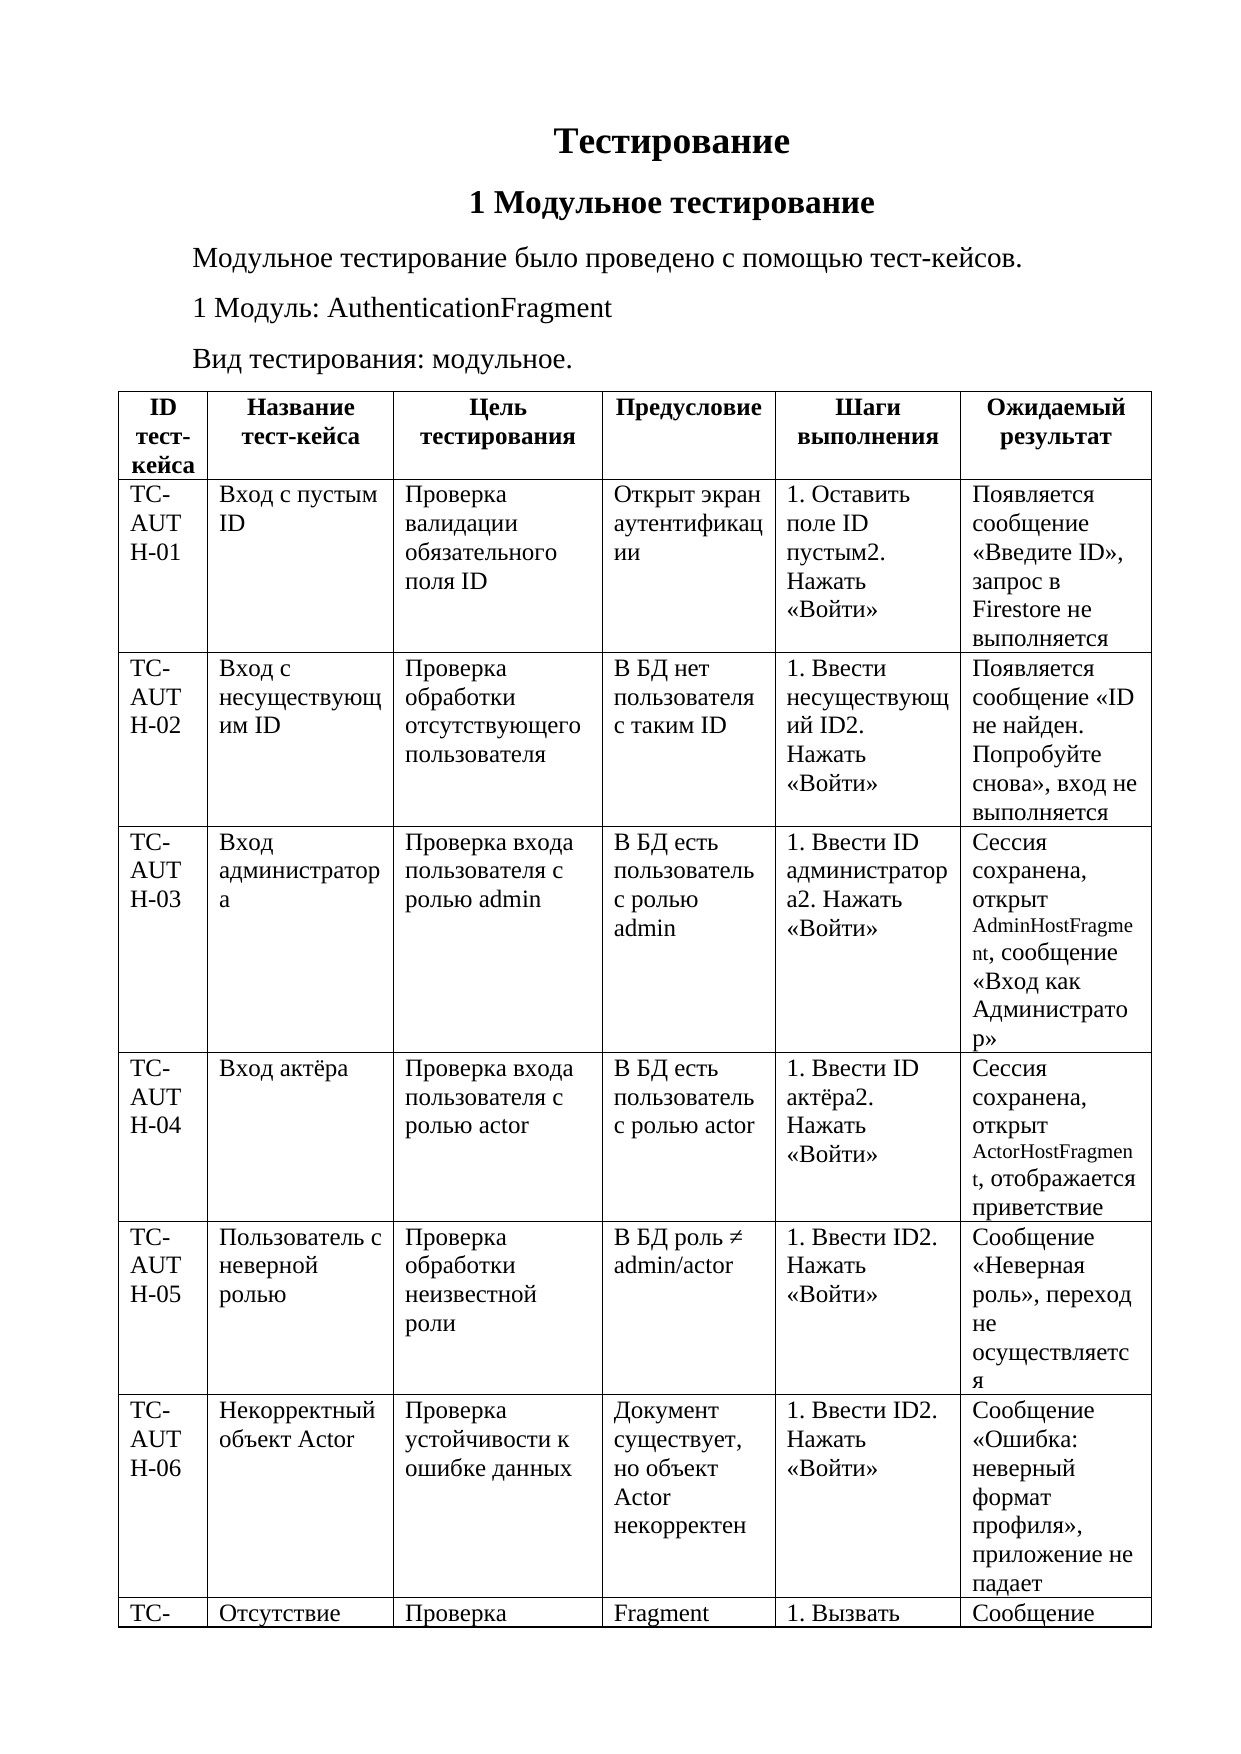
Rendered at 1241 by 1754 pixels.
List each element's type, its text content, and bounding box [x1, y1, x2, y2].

table_cell 1. Оставить поле ID пустым2. Нажать «Войти» [776, 480, 960, 652]
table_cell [961, 1598, 1151, 1626]
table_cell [394, 1598, 602, 1626]
table_cell Вход актёра [208, 1053, 393, 1221]
table_cell 1. Ввести ID актёра2. Нажать «Войти» [776, 1053, 960, 1221]
table_cell Проверка обработки неизвестной роли [394, 1222, 602, 1394]
table_cell TC-AUTH-04 [119, 1053, 207, 1221]
table_cell Проверка входа пользователя с ролью actor [394, 1053, 602, 1221]
text Вид тестирования: модульное. [118, 341, 1152, 374]
table_cell Отсутствие Context [208, 1598, 393, 1626]
text 1 Модульное тестирование [118, 183, 1152, 221]
table_cell TC-AUTH-02 [119, 653, 207, 826]
table_header Предусловие [603, 392, 775, 478]
table_cell 1. Ввести ID2. Нажать «Войти» [776, 1222, 960, 1394]
table_cell TC-AUTH-07 [119, 1598, 207, 1626]
table_header Цель тестирования [394, 392, 602, 478]
table_header Шаги выполнения [776, 392, 960, 478]
table_cell Вход с пустым ID [208, 480, 393, 652]
table_cell Сессия сохранена, открыт AdminHostFragment, сообщение «Вход как Администратор» [961, 827, 1151, 1052]
text Модульное тестирование было проведено с помощью тест-кейсов. [118, 240, 1152, 274]
table_cell Некорректный объект Actor [208, 1395, 393, 1597]
table_cell Проверка валидации обязательного поля ID [394, 480, 602, 652]
table_cell Сессия сохранена, открыт ActorHostFragment, отображается приветствие [961, 1053, 1151, 1221]
table_cell Появляется сообщение «ID не найден. Попробуйте снова», вход не выполняется [961, 653, 1151, 826]
text 1 Модуль: AuthenticationFragment [118, 291, 1152, 324]
table_cell В БД нет пользователя с таким ID [603, 653, 775, 826]
table_cell 1. Ввести ID2. Нажать «Войти» [776, 1395, 960, 1597]
table_cell В БД есть пользователь с ролью actor [603, 1053, 775, 1221]
table_cell Появляется сообщение «Введите ID», запрос в Firestore не выполняется [961, 480, 1151, 652]
table_cell Документ существует, но объект Actor некорректен [603, 1395, 775, 1597]
table_cell Проверка устойчивости к ошибке данных [394, 1395, 602, 1597]
table_cell Проверка входа пользователя с ролью admin [394, 827, 602, 1052]
table_cell TC-AUTH-01 [119, 480, 207, 652]
table_cell TC-AUTH-03 [119, 827, 207, 1052]
table_cell Сообщение «Неверная роль», переход не осуществляется [961, 1222, 1151, 1394]
table_cell Вход администратора [208, 827, 393, 1052]
table_cell TC-AUTH-05 [119, 1222, 207, 1394]
table_cell Открыт экран аутентификации [603, 480, 775, 652]
table_cell TC-AUTH-06 [119, 1395, 207, 1597]
table_cell Вход с несуществующим ID [208, 653, 393, 826]
table_cell 1. Ввести ID администратора2. Нажать «Войти» [776, 827, 960, 1052]
table_header ID тест-кейса [119, 392, 207, 478]
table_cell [603, 1598, 775, 1626]
table_cell В БД роль ≠ admin/actor [603, 1222, 775, 1394]
table_cell 1. Ввести несуществующий ID2. Нажать «Войти» [776, 653, 960, 826]
table_cell Пользователь с неверной ролью [208, 1222, 393, 1394]
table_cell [776, 1598, 960, 1626]
table_cell В БД есть пользователь с ролью admin [603, 827, 775, 1052]
table_cell Проверка обработки отсутствующего пользователя [394, 653, 602, 826]
table_header Название тест-кейса [208, 392, 393, 478]
text Тестирование [192, 118, 1152, 161]
table_cell Сообщение «Ошибка: неверный формат профиля», приложение не падает [961, 1395, 1151, 1597]
table_header Ожидаемый результат [961, 392, 1151, 478]
